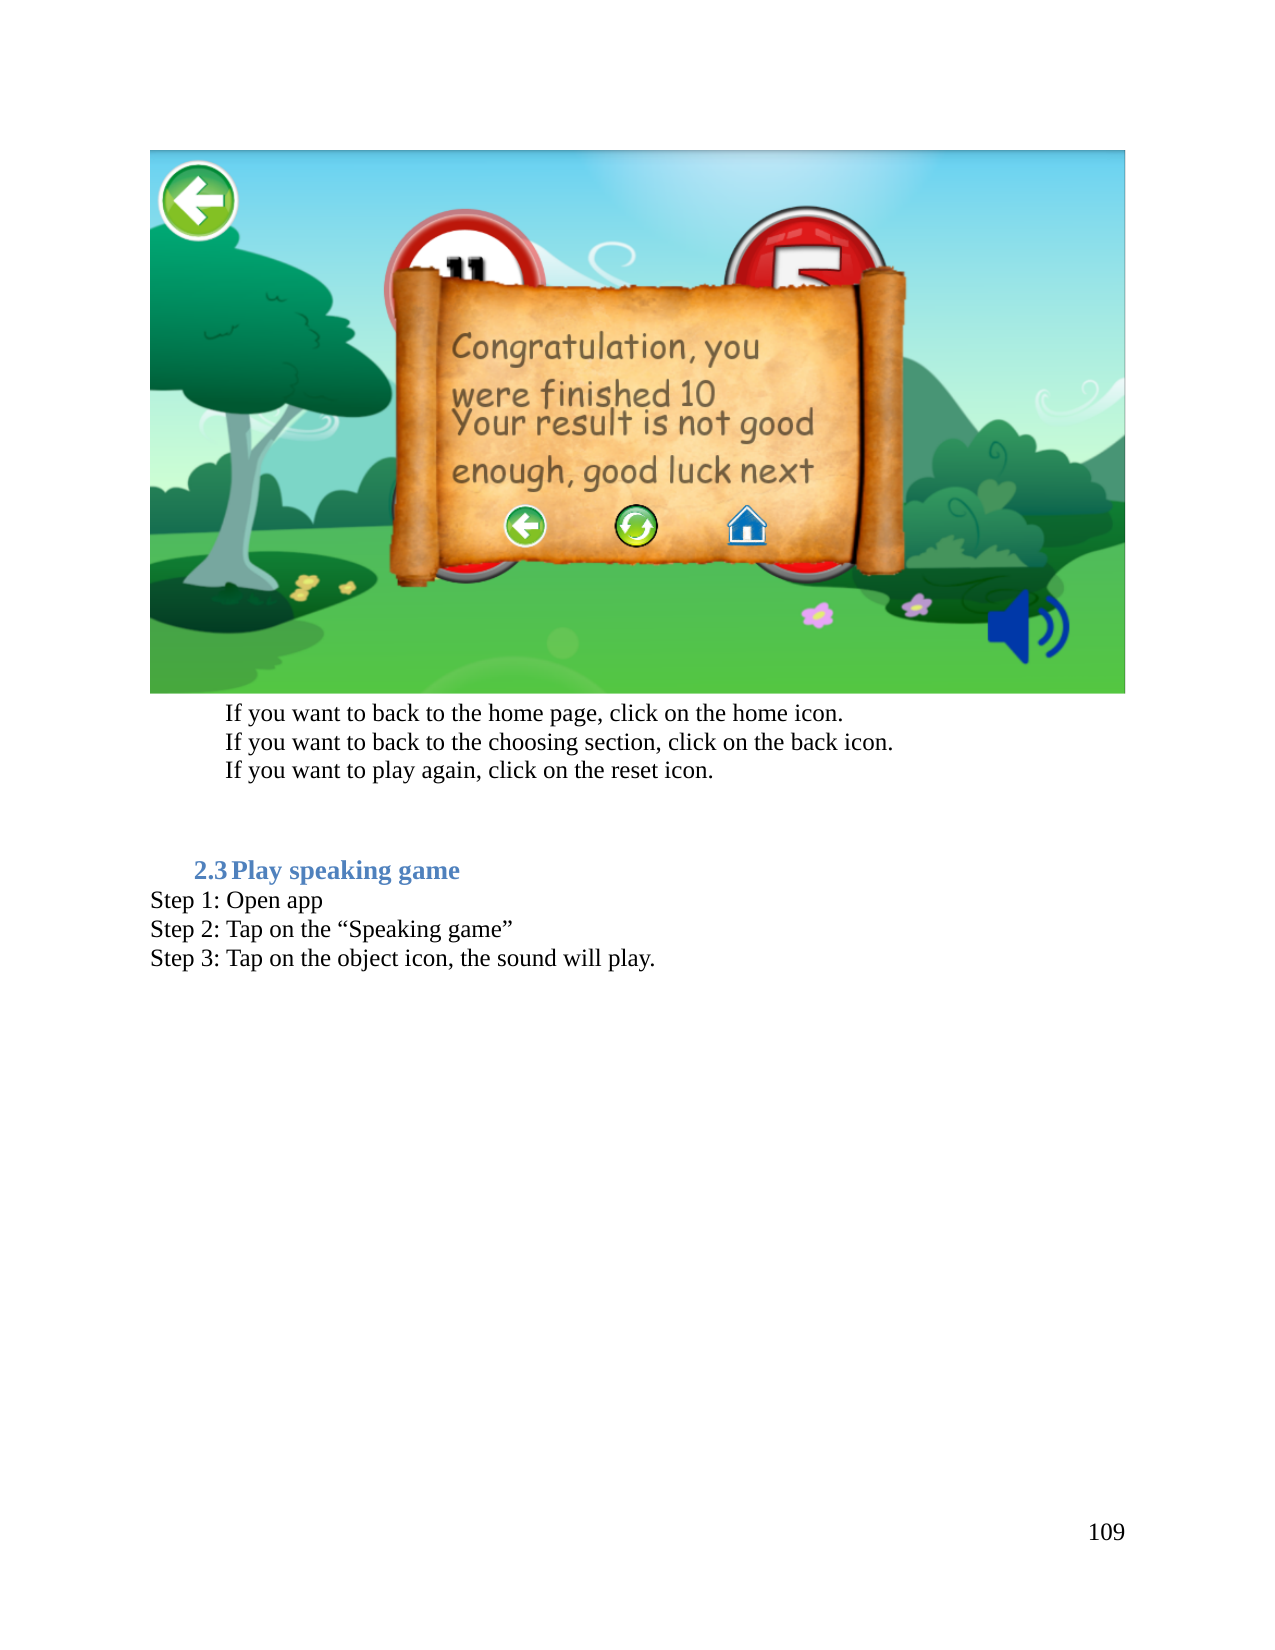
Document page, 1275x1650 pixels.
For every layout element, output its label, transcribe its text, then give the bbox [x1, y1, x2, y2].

text If you want to back to the choosing section, click on the back icon. [150, 727, 1125, 755]
text Step 2: Tap on the “Speaking game” [150, 914, 1125, 943]
text Step 3: Tap on the object icon, the sound will play. [150, 943, 1125, 972]
text Step 1: Open app [150, 886, 1125, 914]
picture [150, 150, 1125, 698]
text If you want to back to the home page, click on the home icon. [150, 698, 1125, 727]
subtitle Play speaking game [194, 854, 1125, 886]
text If you want to play again, click on the reset icon. [150, 755, 1125, 784]
